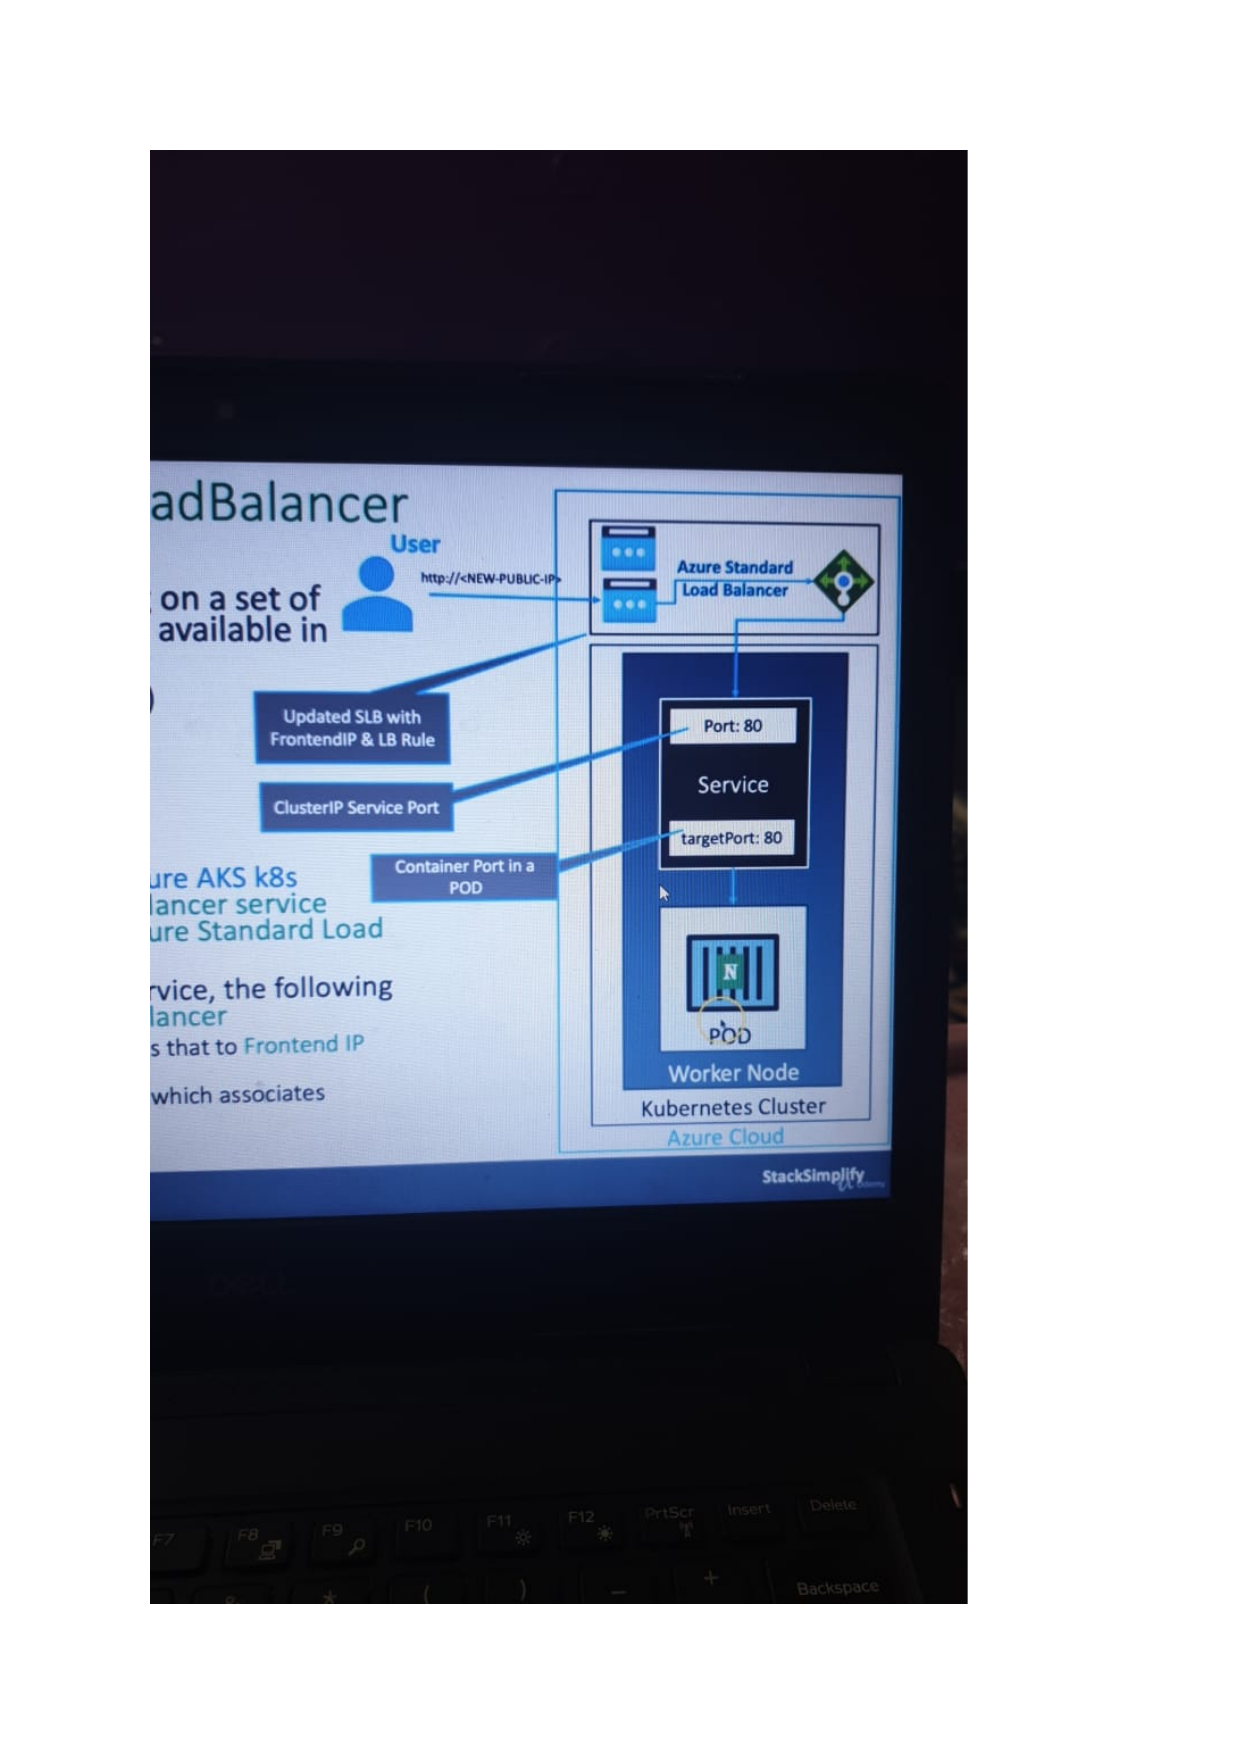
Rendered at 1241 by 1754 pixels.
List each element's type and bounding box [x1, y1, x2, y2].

picture [150, 150, 968, 1604]
